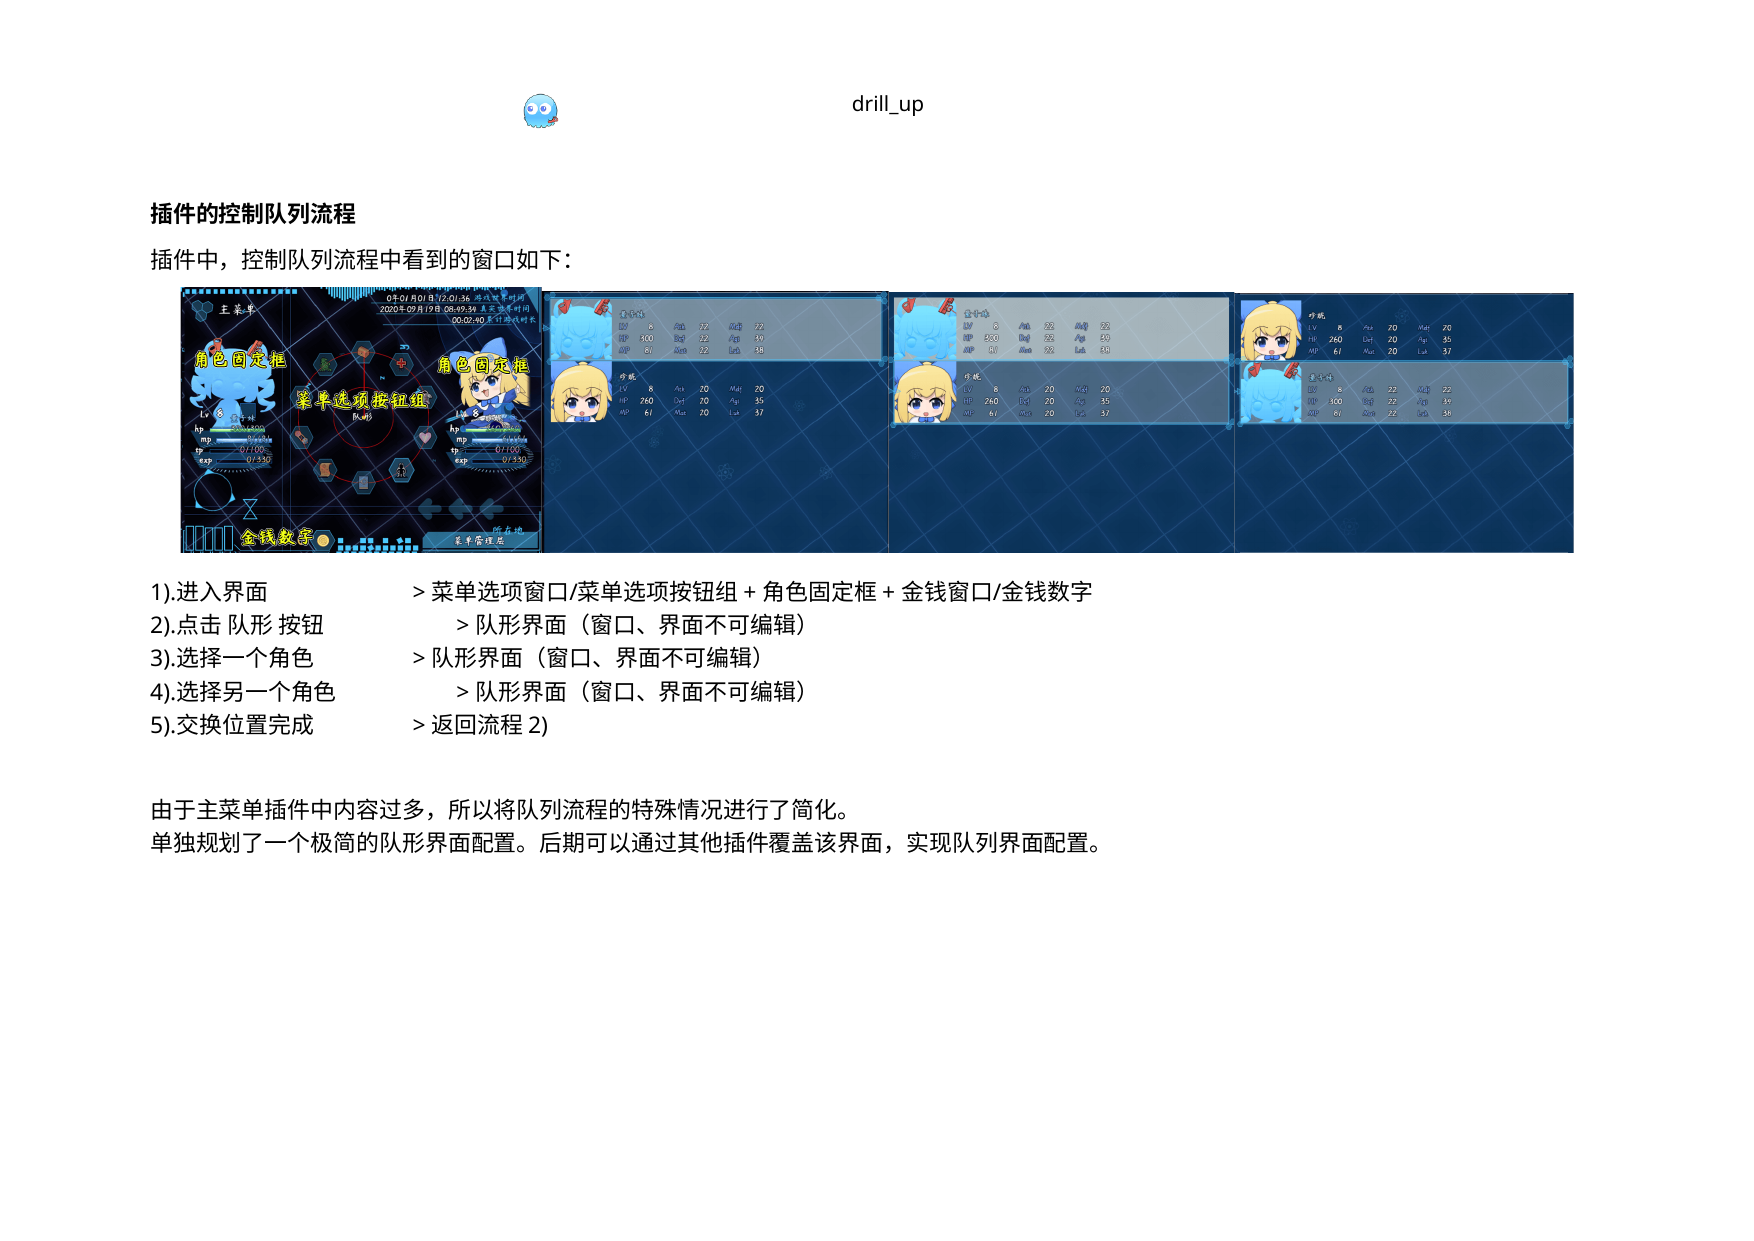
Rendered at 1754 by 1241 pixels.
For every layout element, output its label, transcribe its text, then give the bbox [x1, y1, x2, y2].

text 1).进入界面 > 菜单选项窗口/菜单选项按钮组 + 角色固定框 + 金钱窗口/金钱数字 [150, 573, 1604, 607]
text 4).选择另一个角色 > 队形界面（窗口、界面不可编辑） [150, 673, 1604, 707]
text 2).点击 队形 按钮 > 队形界面（窗口、界面不可编辑） [150, 607, 1604, 640]
text 单独规划了一个极简的队形界面配置。后期可以通过其他插件覆盖该界面，实现队列界面配置。 [150, 825, 1604, 858]
subtitle 插件的控制队列流程 [150, 196, 1604, 229]
picture [180, 287, 1574, 553]
text 插件中，控制队列流程中看到的窗口如下： [150, 242, 1604, 275]
picture [518, 88, 560, 130]
text 由于主菜单插件中内容过多，所以将队列流程的特殊情况进行了简化。 [150, 792, 1604, 825]
text 3).选择一个角色 > 队形界面（窗口、界面不可编辑） [150, 640, 1604, 673]
text 5).交换位置完成 > 返回流程2) [150, 707, 1604, 740]
